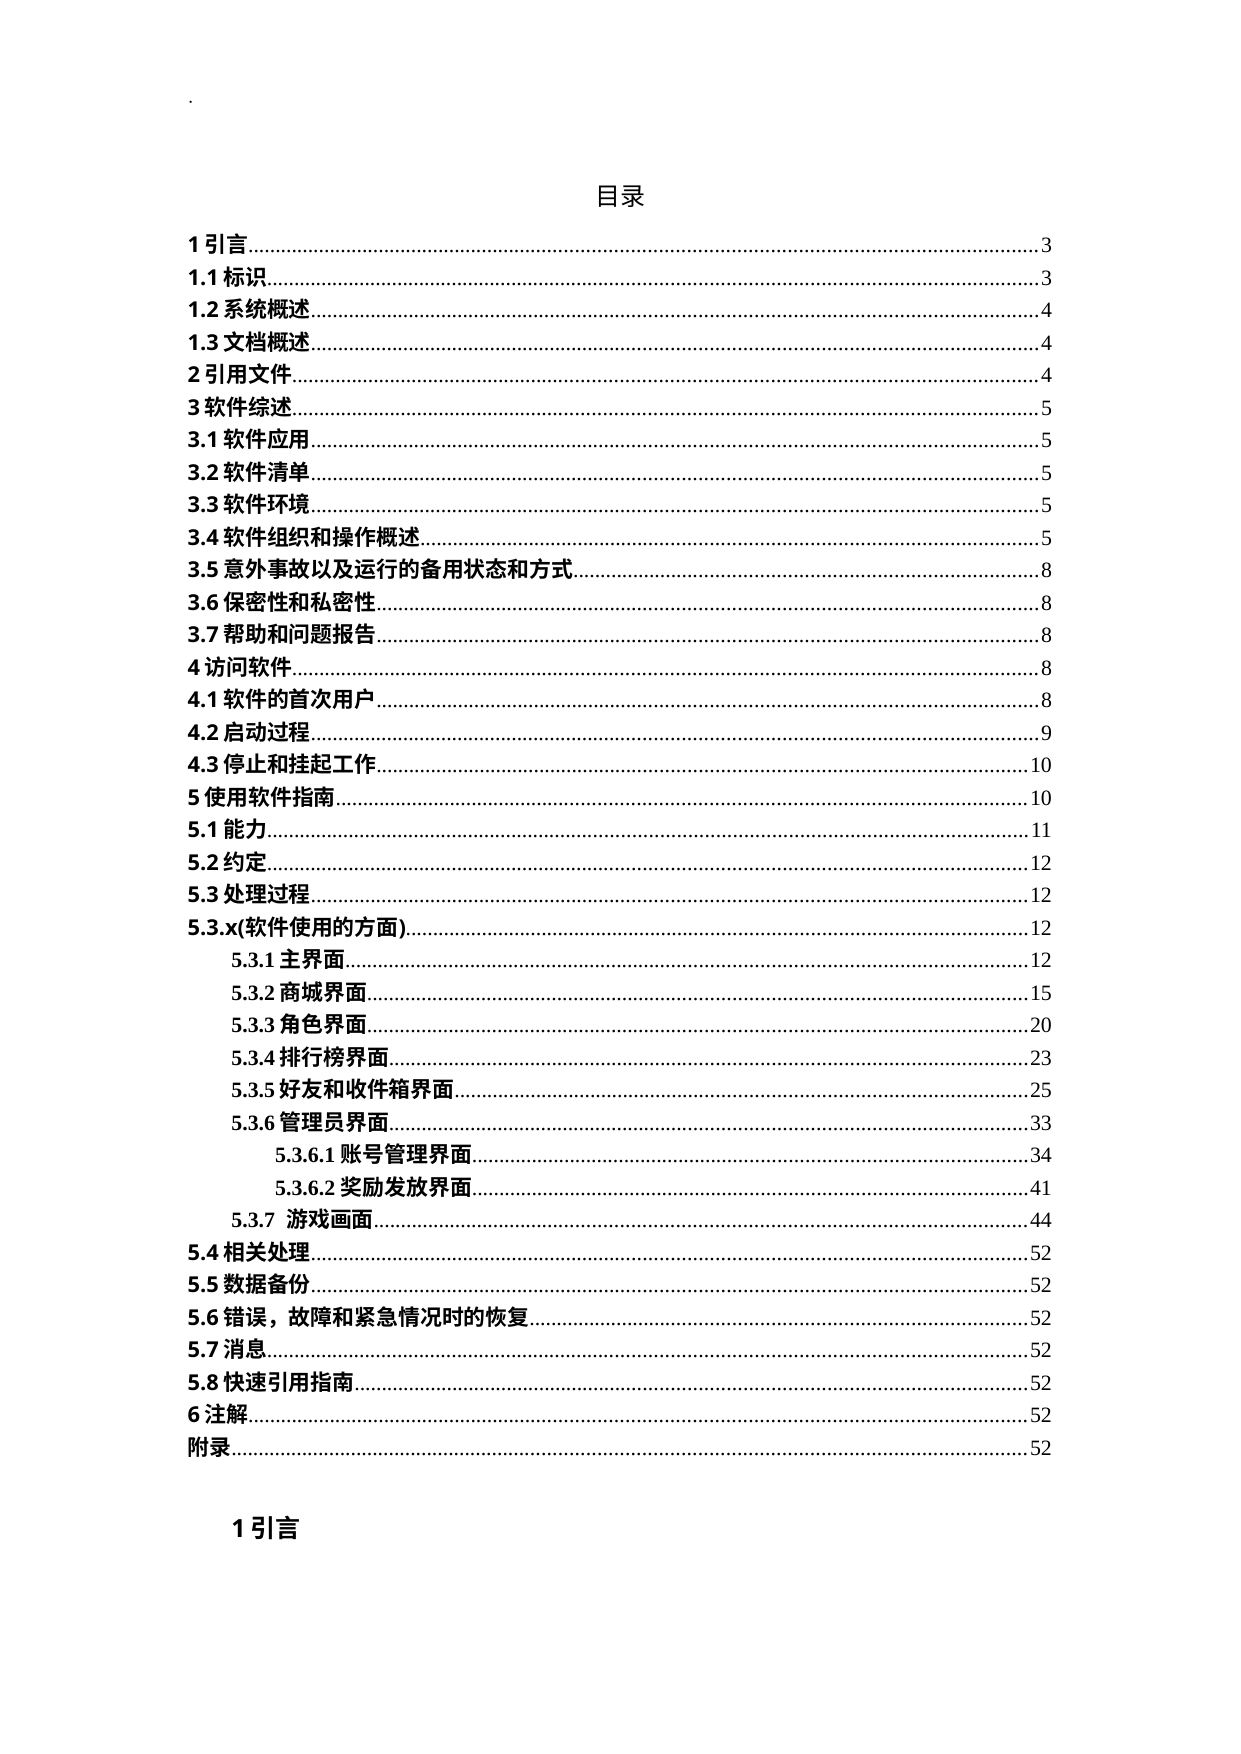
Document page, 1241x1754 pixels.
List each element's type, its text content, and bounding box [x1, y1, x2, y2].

text 1引言 [187, 1494, 1053, 1559]
